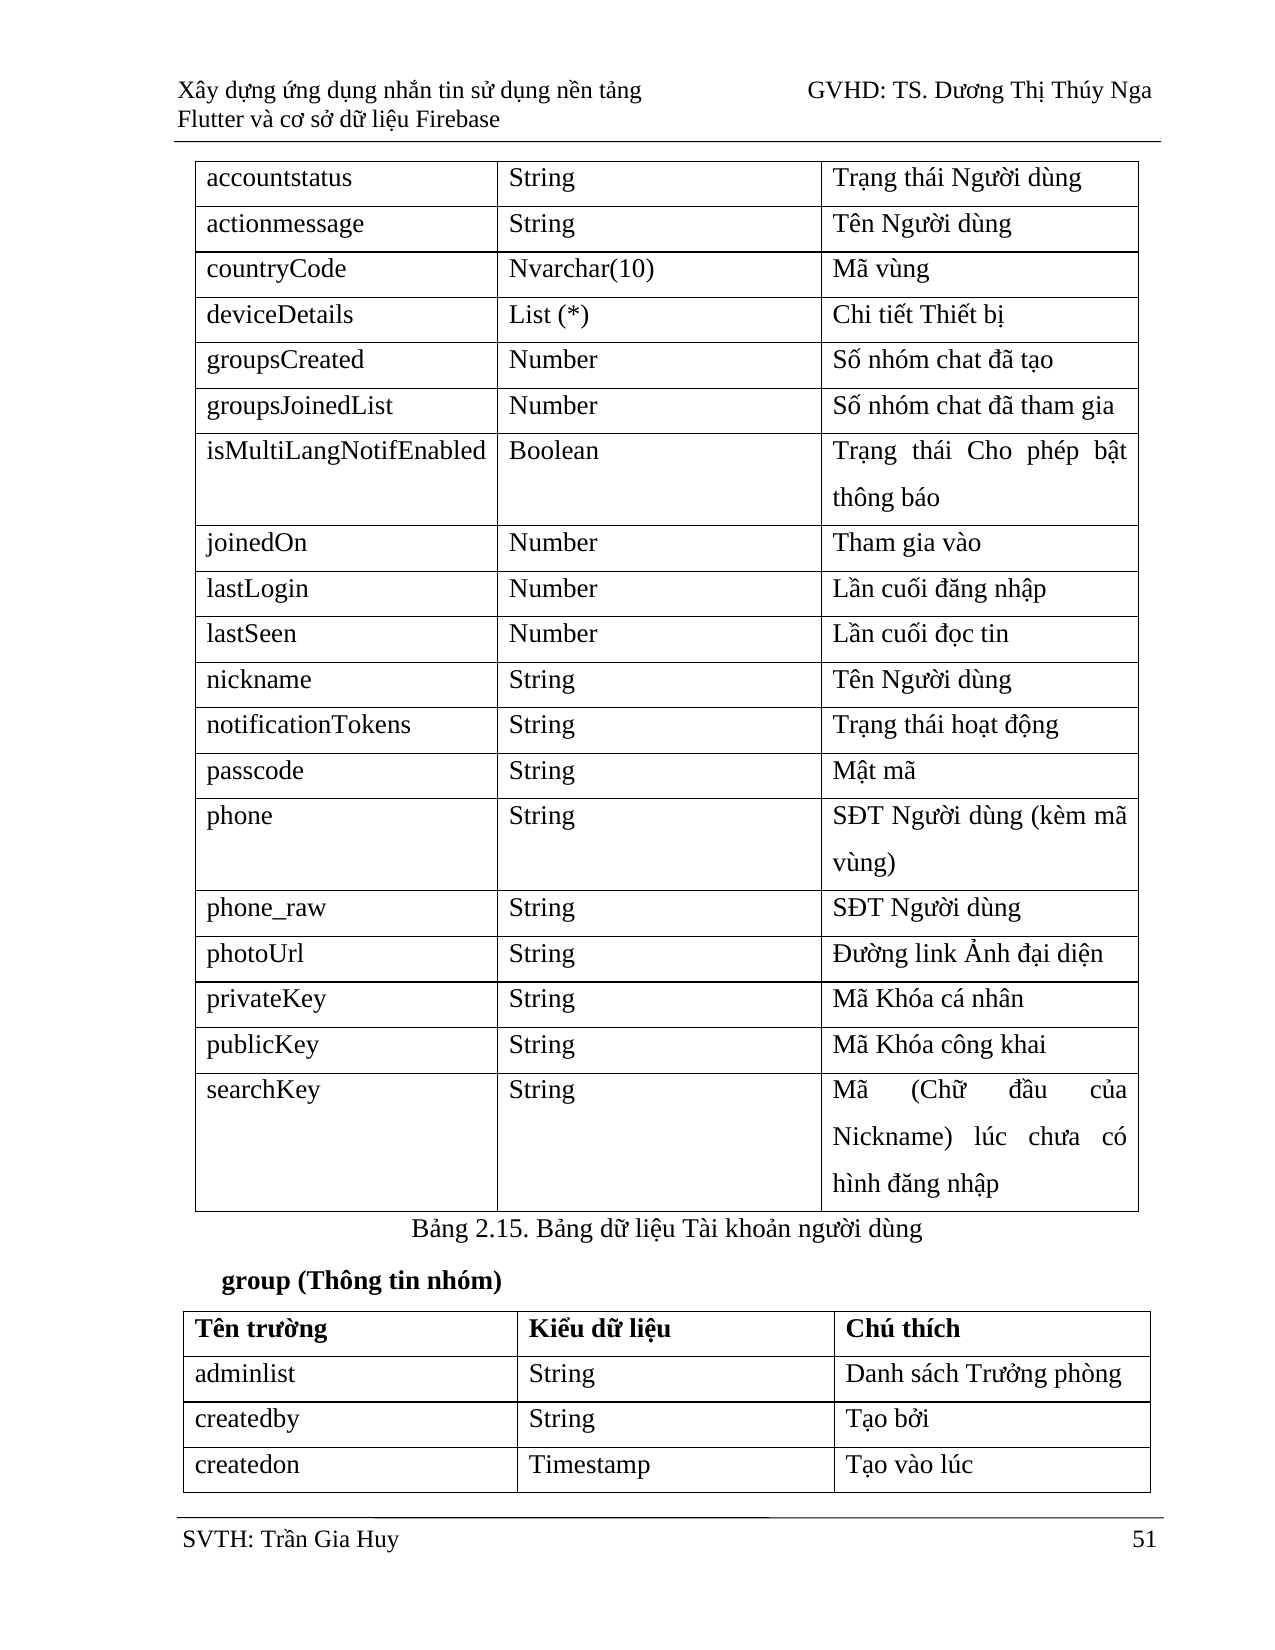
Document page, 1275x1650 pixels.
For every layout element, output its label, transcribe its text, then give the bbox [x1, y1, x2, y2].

table_header Kiểu dữ liệu [518, 1312, 834, 1356]
table_cell Danh sách Trưởng phòng [835, 1357, 1150, 1401]
table_cell isMultiLangNotifEnabled [196, 434, 497, 525]
table_cell passcode [196, 754, 497, 798]
table_cell photoUrl [196, 937, 497, 981]
table_cell SĐT Người dùng (kèm mã vùng) [822, 799, 1138, 890]
table_header Chú thích [835, 1312, 1150, 1356]
table_cell lastLogin [196, 572, 497, 616]
table_cell actionmessage [196, 207, 497, 251]
table_cell Mã vùng [822, 253, 1138, 297]
table_cell Timestamp [518, 1448, 834, 1492]
table_cell List (*) [498, 298, 821, 342]
table_cell String [498, 937, 821, 981]
table_cell Số nhóm chat đã tạo [822, 343, 1138, 388]
table_cell Tham gia vào [822, 526, 1138, 571]
table_cell Trạng thái Cho phép bật thông báo [822, 434, 1138, 525]
table_cell Tên Người dùng [822, 207, 1138, 251]
table_cell Number [498, 617, 821, 662]
table_cell Number [498, 526, 821, 571]
table_cell privateKey [196, 983, 497, 1027]
table_cell groupsCreated [196, 343, 497, 388]
table_cell nickname [196, 663, 497, 707]
table_cell String [498, 162, 821, 206]
table_cell String [498, 983, 821, 1027]
table_cell deviceDetails [196, 298, 497, 342]
table_cell Số nhóm chat đã tham gia [822, 389, 1138, 433]
table_cell Đường link Ảnh đại diện [822, 937, 1138, 981]
table_cell createdby [184, 1403, 517, 1447]
table_cell Tạo vào lúc [835, 1448, 1150, 1492]
table_cell phone_raw [196, 891, 497, 936]
table_cell Trạng thái Người dùng [822, 162, 1138, 206]
table_cell Number [498, 343, 821, 388]
table_cell accountstatus [196, 162, 497, 206]
table_cell Nvarchar(10) [498, 253, 821, 297]
table_cell phone [196, 799, 497, 890]
table_cell joinedOn [196, 526, 497, 571]
table_cell String [498, 663, 821, 707]
table_cell String [498, 754, 821, 798]
table_cell String [498, 799, 821, 890]
table_cell Tạo bởi [835, 1403, 1150, 1447]
text group (Thông tin nhóm) [221, 1264, 1152, 1295]
table_cell Number [498, 572, 821, 616]
table_cell Chi tiết Thiết bị [822, 298, 1138, 342]
table_cell createdon [184, 1448, 517, 1492]
table_cell Mã Khóa cá nhân [822, 983, 1138, 1027]
table_cell Trạng thái hoạt động [822, 708, 1138, 753]
table_cell notificationTokens [196, 708, 497, 753]
table_cell String [518, 1403, 834, 1447]
table_cell groupsJoinedList [196, 389, 497, 433]
table_cell publicKey [196, 1028, 497, 1072]
table_header Tên trường [184, 1312, 517, 1356]
table_cell String [498, 891, 821, 936]
table_cell Lần cuối đọc tin [822, 617, 1138, 662]
table_cell SĐT Người dùng [822, 891, 1138, 936]
table_cell String [498, 207, 821, 251]
table_cell Number [498, 389, 821, 433]
table_cell String [518, 1357, 834, 1401]
table_cell Mã (Chữ đầu của Nickname) lúc chưa có hình đăng nhập [822, 1074, 1138, 1211]
table_cell lastSeen [196, 617, 497, 662]
table_cell countryCode [196, 253, 497, 297]
table_cell String [498, 708, 821, 753]
table_cell Mật mã [822, 754, 1138, 798]
table_cell Mã Khóa công khai [822, 1028, 1138, 1072]
table_cell Boolean [498, 434, 821, 525]
table_cell String [498, 1028, 821, 1072]
table_cell Tên Người dùng [822, 663, 1138, 707]
table_cell adminlist [184, 1357, 517, 1401]
table_cell searchKey [196, 1074, 497, 1211]
table_cell String [498, 1074, 821, 1211]
table_cell Lần cuối đăng nhập [822, 572, 1138, 616]
